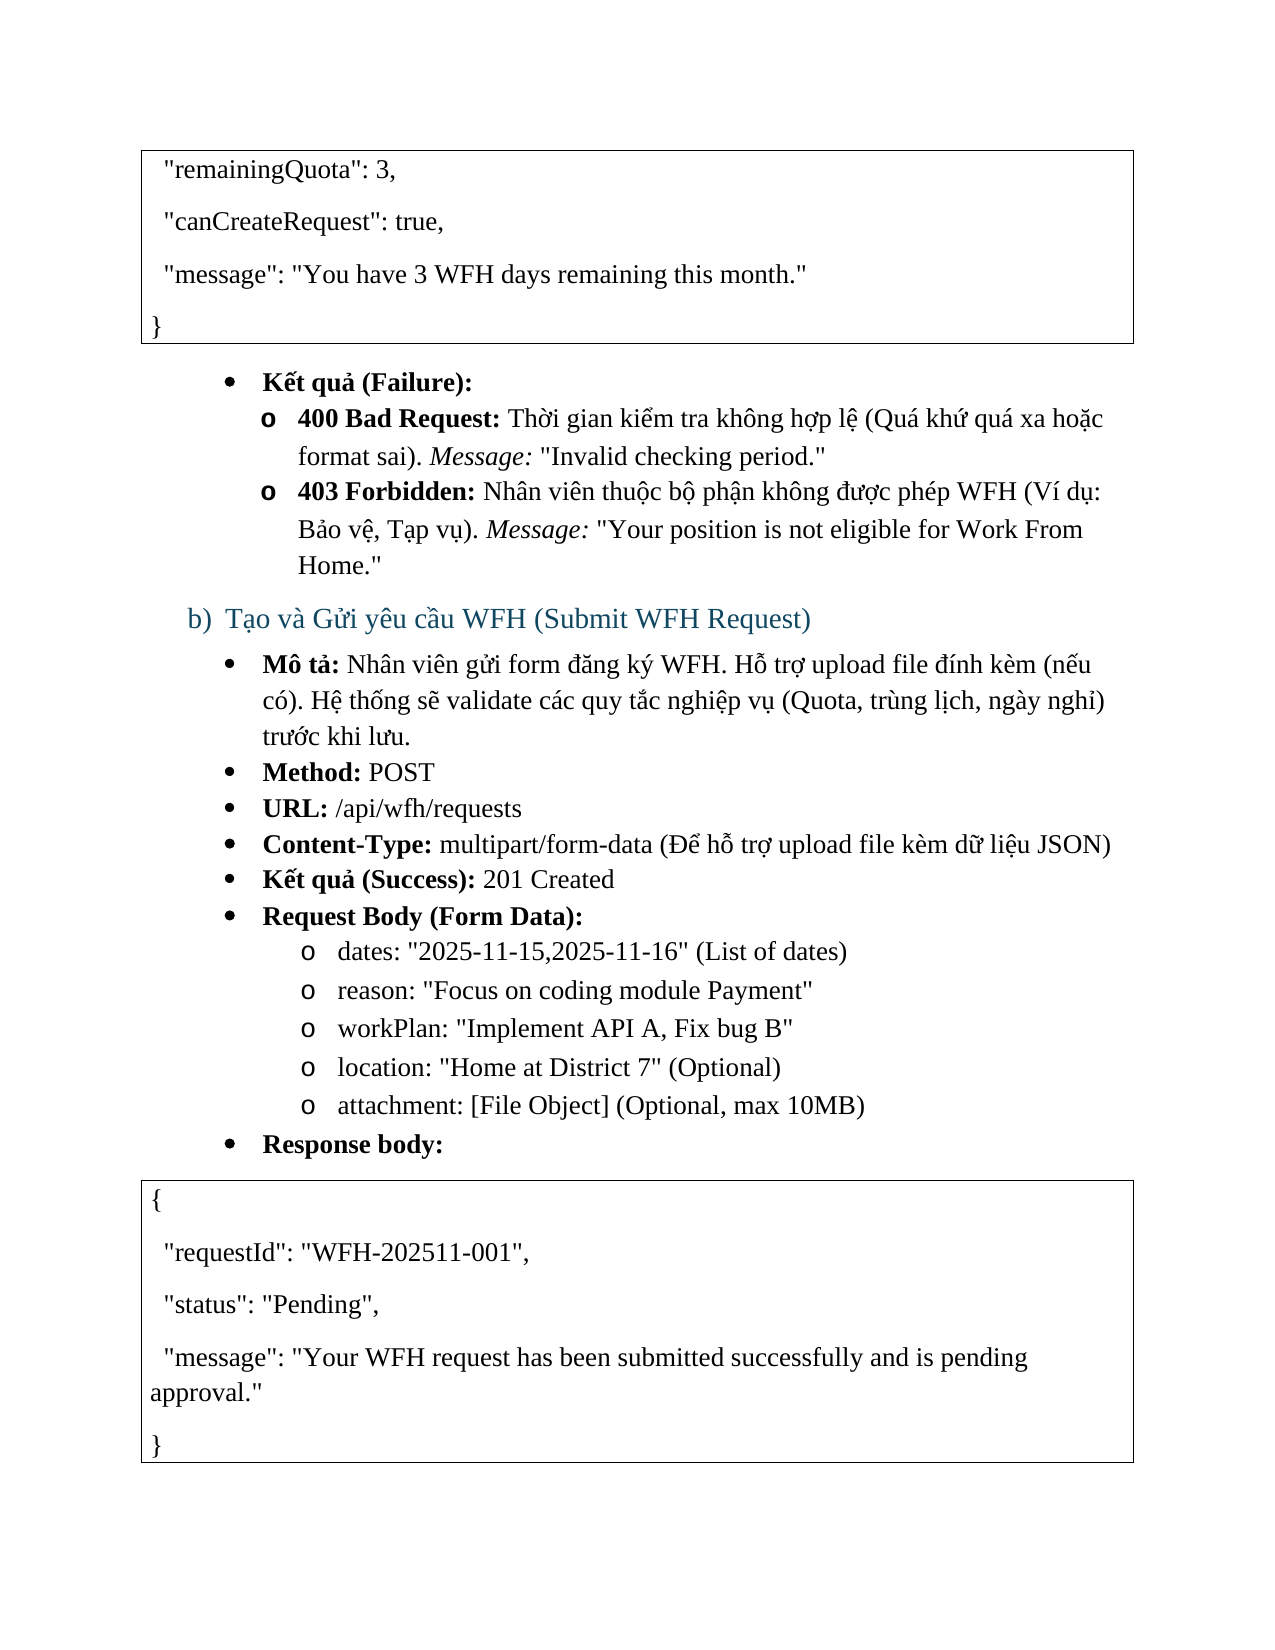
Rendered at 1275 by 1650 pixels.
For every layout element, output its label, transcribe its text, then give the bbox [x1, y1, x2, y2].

list Kết quả (Failure): [225, 366, 1125, 397]
subtitle Tạo và Gửi yêu cầu WFH (Submit WFH Request) [187, 602, 1125, 635]
list 403 Forbidden: Nhân viên thuộc bộ phận không được phép WFH (Ví dụ: Bảo vệ, Tạp vụ). Message: "Your position is not eligible for Work From Home." [260, 476, 1125, 580]
list 400 Bad Request: Thời gian kiểm tra không hợp lệ (Quá khứ quá xa hoặc format sai). Message: "Invalid checking period." [260, 402, 1125, 471]
text } [142, 1426, 1133, 1462]
list attachment: [File Object] (Optional, max 10MB) [300, 1089, 1125, 1123]
list Kết quả (Success): 201 Created [225, 864, 1125, 895]
text "message": "Your WFH request has been submitted successfully and is pending approval." [142, 1337, 1133, 1407]
text "message": "You have 3 WFH days remaining this month." [142, 255, 1133, 289]
list Method: POST [225, 756, 1125, 787]
list dates: "2025-11-15,2025-11-16" (List of dates) [300, 936, 1125, 969]
text "requestId": "WFH-202511-001", [142, 1233, 1133, 1267]
text "status": "Pending", [142, 1285, 1133, 1319]
list Request Body (Form Data): [225, 899, 1125, 931]
list reason: "Focus on coding module Payment" [300, 974, 1125, 1007]
list location: "Home at District 7" (Optional) [300, 1051, 1125, 1084]
text "canCreateRequest": true, [142, 202, 1133, 237]
list workPlan: "Implement API A, Fix bug B" [300, 1012, 1125, 1046]
list Mô tả: Nhân viên gửi form đăng ký WFH. Hỗ trợ upload file đính kèm (nếu có). Hệ thống sẽ validate các quy tắc nghiệp vụ (Quota, trùng lịch, ngày nghỉ) trước khi lưu. [225, 648, 1125, 751]
text "remainingQuota": 3, [142, 151, 1133, 184]
list URL: /api/wfh/requests [225, 792, 1125, 823]
list Response body: [225, 1128, 1125, 1159]
list Content-Type: multipart/form-data (Để hỗ trợ upload file kèm dữ liệu JSON) [225, 828, 1125, 859]
text } [142, 307, 1133, 343]
text { [142, 1181, 1133, 1214]
